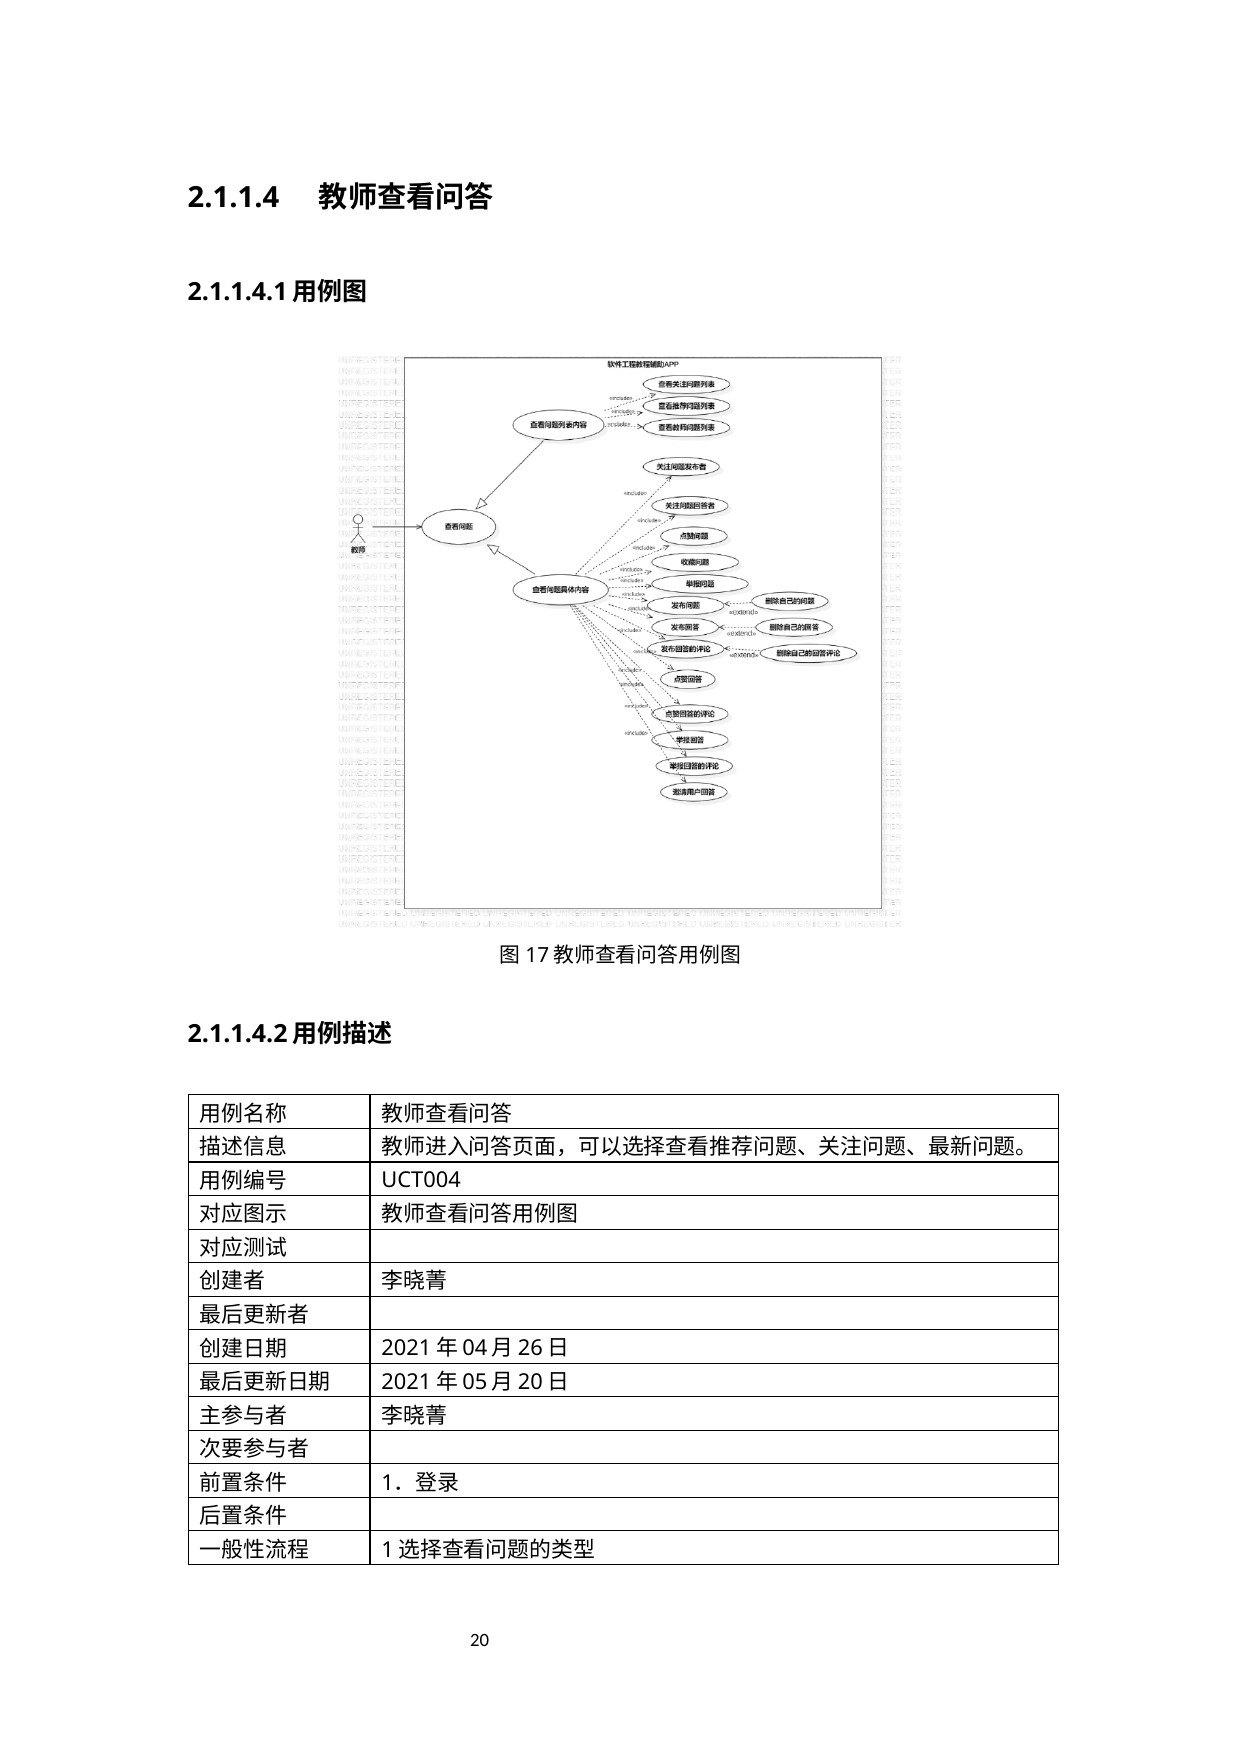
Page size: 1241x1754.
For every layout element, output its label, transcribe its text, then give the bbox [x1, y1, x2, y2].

table_cell [371, 1297, 1058, 1329]
table_cell 教师查看问答用例图 [371, 1196, 1058, 1228]
table_cell 2021年04月26日 [371, 1330, 1058, 1363]
table_cell 2021年05月20日 [371, 1364, 1058, 1396]
text 图 17教师查看问答用例图 [187, 937, 1053, 970]
table_cell 前置条件 [189, 1464, 369, 1497]
subtitle 用例描述 [187, 999, 1053, 1064]
table_cell 对应测试 [189, 1230, 369, 1262]
table_header 教师查看问答 [371, 1095, 1058, 1128]
picture [338, 352, 903, 930]
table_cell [371, 1531, 1058, 1564]
table_cell [371, 1230, 1058, 1262]
table_cell [371, 1498, 1058, 1530]
table_cell 创建者 [189, 1263, 369, 1296]
table_cell 最后更新日期 [189, 1364, 369, 1396]
table_cell 李晓菁 [371, 1397, 1058, 1430]
table_cell 教师进入问答页面，可以选择查看推荐问题、关注问题、最新问题。 [371, 1129, 1058, 1161]
table_cell 次要参与者 [189, 1431, 369, 1463]
subtitle 教师查看问答 [187, 162, 1053, 227]
table_cell 主参与者 [189, 1397, 369, 1430]
table_cell 最后更新者 [189, 1297, 369, 1329]
table_cell 创建日期 [189, 1330, 369, 1363]
table_cell 一般性流程 [189, 1531, 369, 1564]
table_cell 李晓菁 [371, 1263, 1058, 1296]
table_cell 后置条件 [189, 1498, 369, 1530]
table_header 用例名称 [189, 1095, 369, 1128]
table_cell 用例编号 [189, 1163, 369, 1195]
table_cell 1．登录 [371, 1464, 1058, 1497]
table_cell 描述信息 [189, 1129, 369, 1161]
table_cell [371, 1431, 1058, 1463]
table_cell UCT004 [371, 1163, 1058, 1195]
subtitle 用例图 [187, 257, 1053, 322]
table_cell 对应图示 [189, 1196, 369, 1228]
